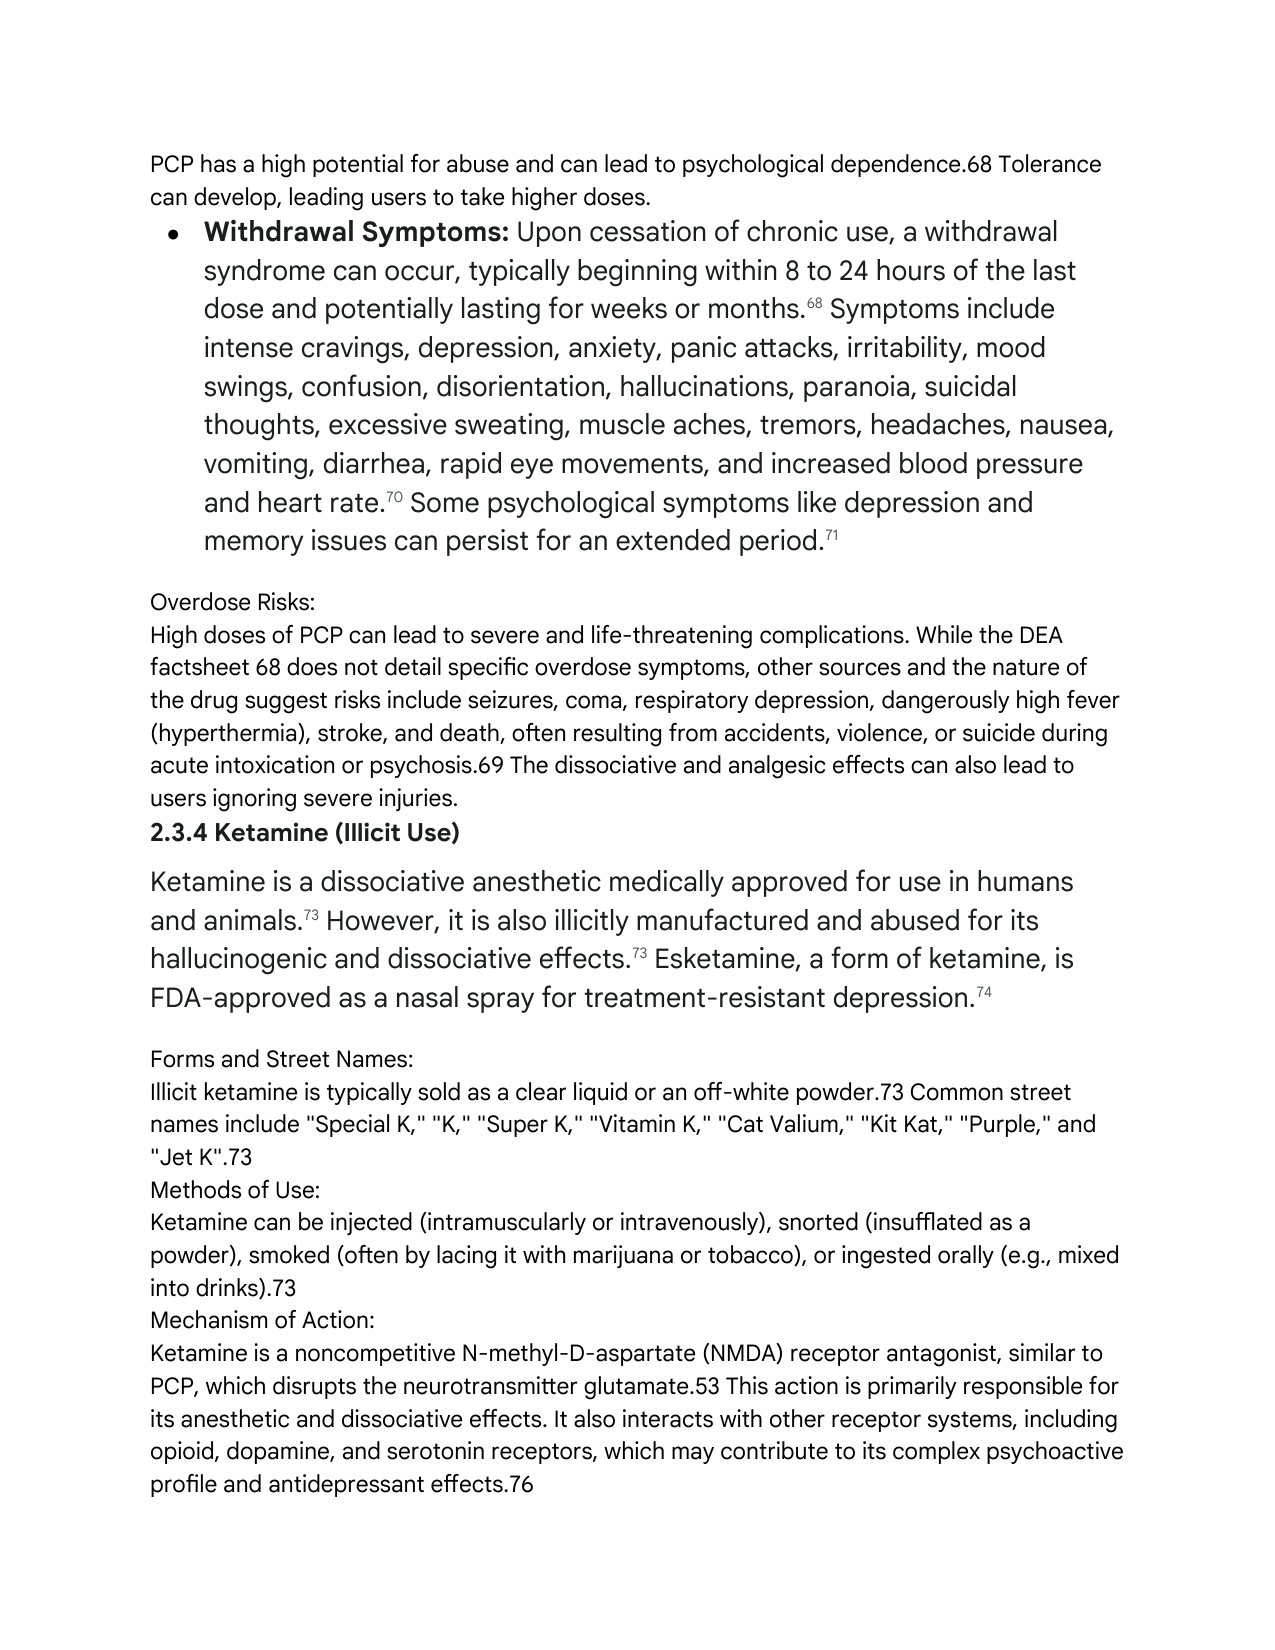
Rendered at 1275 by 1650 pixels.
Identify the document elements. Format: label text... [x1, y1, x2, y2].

text Forms and Street Names: [150, 1045, 1125, 1074]
text Methods of Use: [150, 1176, 1125, 1204]
text Overdose Risks: [150, 588, 1125, 617]
text Illicit ketamine is typically sold as a clear liquid or an off-white powder.73 Common street names include "Special K," "K," "Super K," "Vitamin K," "Cat Valium," "Kit Kat," "Purple," and "Jet K".73 [150, 1078, 1125, 1172]
text PCP has a high potential for abuse and can lead to psychological dependence.68 Tolerance can develop, leading users to take higher doses. [150, 150, 1125, 211]
text Ketamine is a noncompetitive N-methyl-D-aspartate (NMDA) receptor antagonist, similar to PCP, which disrupts the neurotransmitter glutamate.53 This action is primarily responsible for its anesthetic and dissociative effects. It also interacts with other receptor systems, including opioid, dopamine, and serotonin receptors, which may contribute to its complex psychoactive profile and antidepressant effects.76 [150, 1339, 1125, 1499]
subtitle 2.3.4 Ketamine (Illicit Use) [150, 817, 1125, 848]
text Mechanism of Action: [150, 1307, 1125, 1335]
list Withdrawal Symptoms: Upon cessation of chronic use, a withdrawal syndrome can occur, typically beginning within 8 to 24 hours of the last dose and potentially lasting for weeks or months.68 Symptoms include intense cravings, depression, anxiety, panic attacks, irritability, mood swings, confusion, disorientation, hallucinations, paranoia, suicidal thoughts, excessive sweating, muscle aches, tremors, headaches, nausea, vomiting, diarrhea, rapid eye movements, and increased blood pressure and heart rate.70 Some psychological symptoms like depression and memory issues can persist for an extended period.71 [166, 215, 1125, 558]
text High doses of PCP can lead to severe and life-threatening complications. While the DEA factsheet 68 does not detail specific overdose symptoms, other sources and the nature of the drug suggest risks include seizures, coma, respiratory depression, dangerously high fever (hyperthermia), stroke, and death, often resulting from accidents, violence, or suicide during acute intoxication or psychosis.69 The dissociative and analgesic effects can also lead to users ignoring severe injuries. [150, 621, 1125, 813]
text Ketamine can be injected (intramuscularly or intravenously), snorted (insufflated as a powder), smoked (often by lacing it with marijuana or tobacco), or ingested orally (e.g., mixed into drinks).73 [150, 1208, 1125, 1303]
text Ketamine is a dissociative anesthetic medically approved for use in humans and animals.73 However, it is also illicitly manufactured and abused for its hallucinogenic and dissociative effects.73 Esketamine, a form of ketamine, is FDA-approved as a nasal spray for treatment-resistant depression.74 [150, 865, 1125, 1015]
